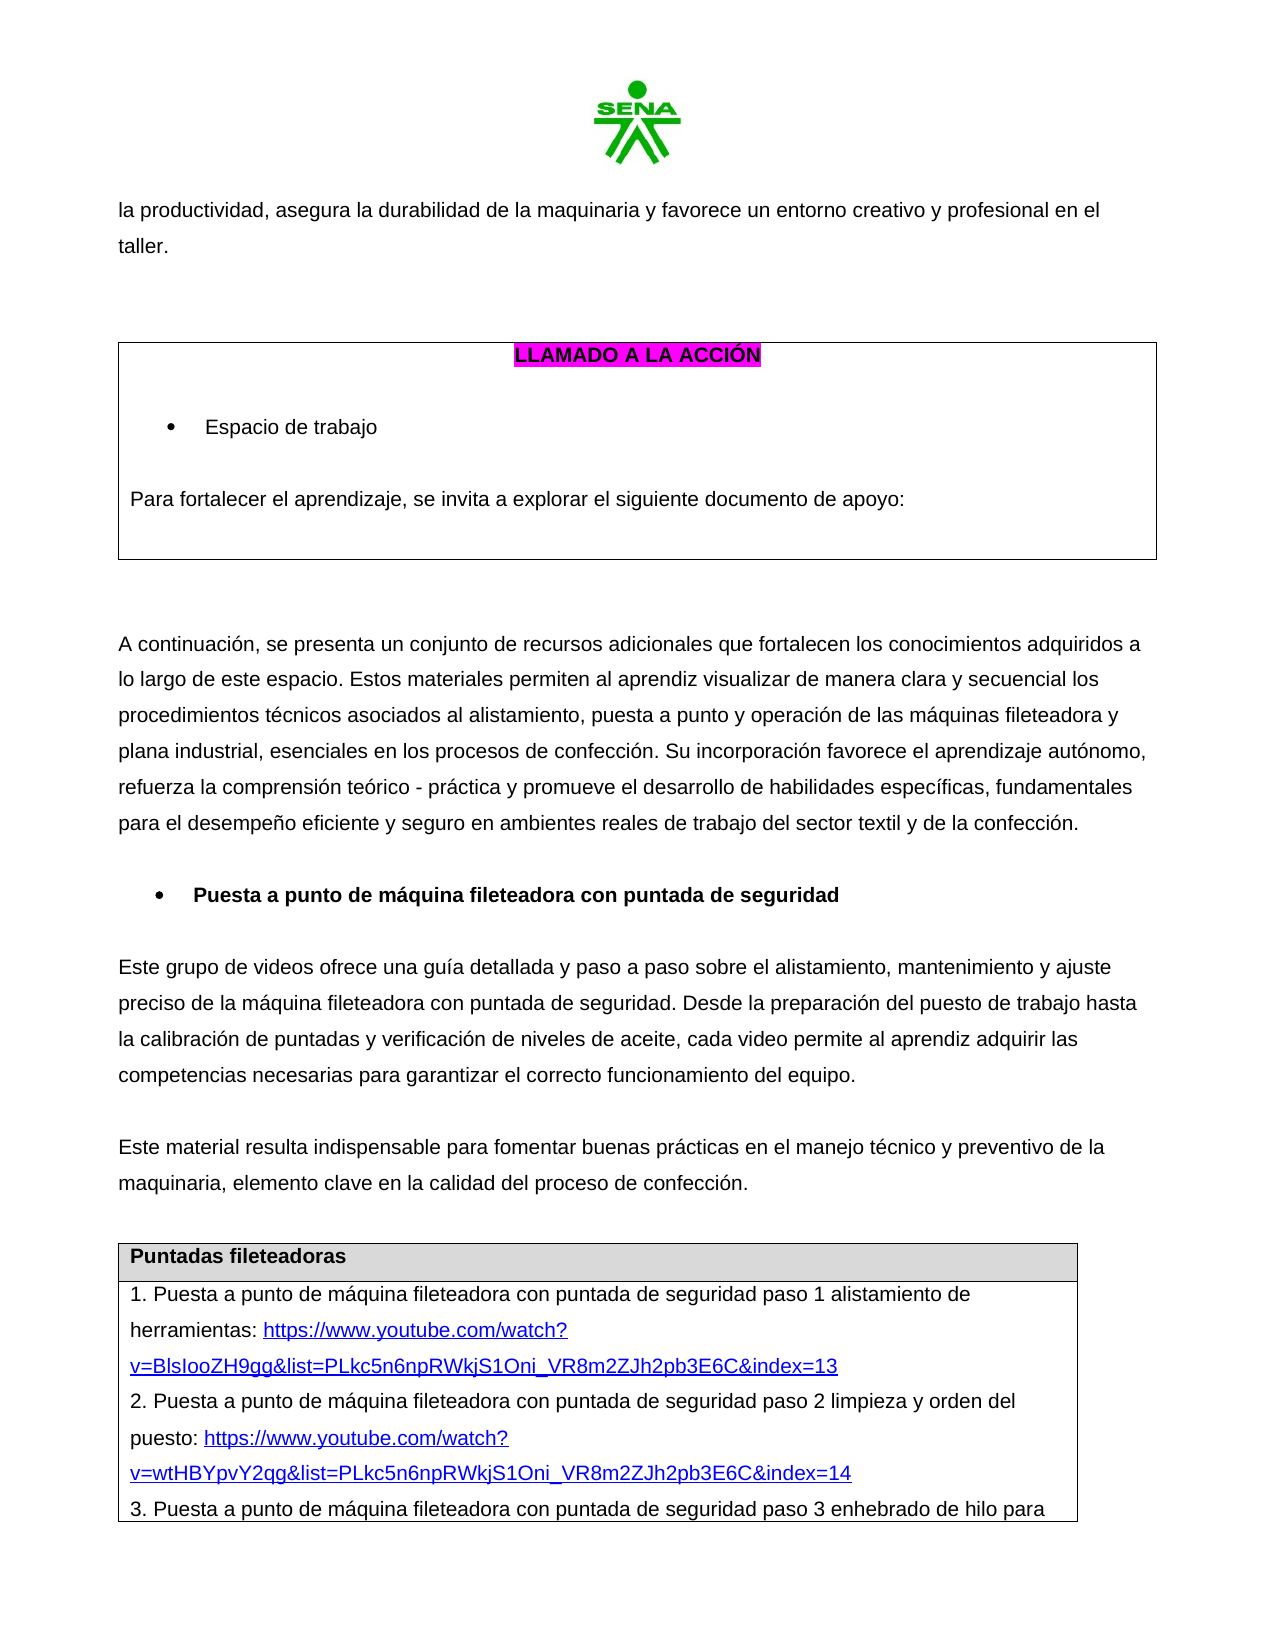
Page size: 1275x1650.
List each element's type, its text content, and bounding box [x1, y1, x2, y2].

table_header Puntadas fileteadoras [119, 1244, 1077, 1281]
table_header LLAMADO A LA ACCIÓN Espacio de trabajo Para fortalecer el aprendizaje, se invita a explorar el siguiente documento de apoyo: [119, 343, 1156, 558]
text A continuación, se presenta un conjunto de recursos adicionales que fortalecen los conocimientos adquiridos a lo largo de este espacio. Estos materiales permiten al aprendiz visualizar de manera clara y secuencial los procedimientos técnicos asociados al alistamiento, puesta a punto y operación de las máquinas fileteadora y plana industrial, esenciales en los procesos de confección. Su incorporación favorece el aprendizaje autónomo, refuerza la comprensión teórico - práctica y promueve el desarrollo de habilidades específicas, fundamentales para el desempeño eficiente y seguro en ambientes reales de trabajo del sector textil y de la confección. [118, 631, 1157, 835]
picture [588, 75, 687, 172]
text Este material resulta indispensable para fomentar buenas prácticas en el manejo técnico y preventivo de la maquinaria, elemento clave en la calidad del proceso de confección. [118, 1134, 1157, 1194]
list Puesta a punto de máquina fileteadora con puntada de seguridad [156, 883, 1157, 907]
text Este grupo de videos ofrece una guía detallada y paso a paso sobre el alistamiento, mantenimiento y ajuste preciso de la máquina fileteadora con puntada de seguridad. Desde la preparación del puesto de trabajo hasta la calibración de puntadas y verificación de niveles de aceite, cada video permite al aprendiz adquirir las competencias necesarias para garantizar el correcto funcionamiento del equipo. [118, 919, 1157, 1087]
